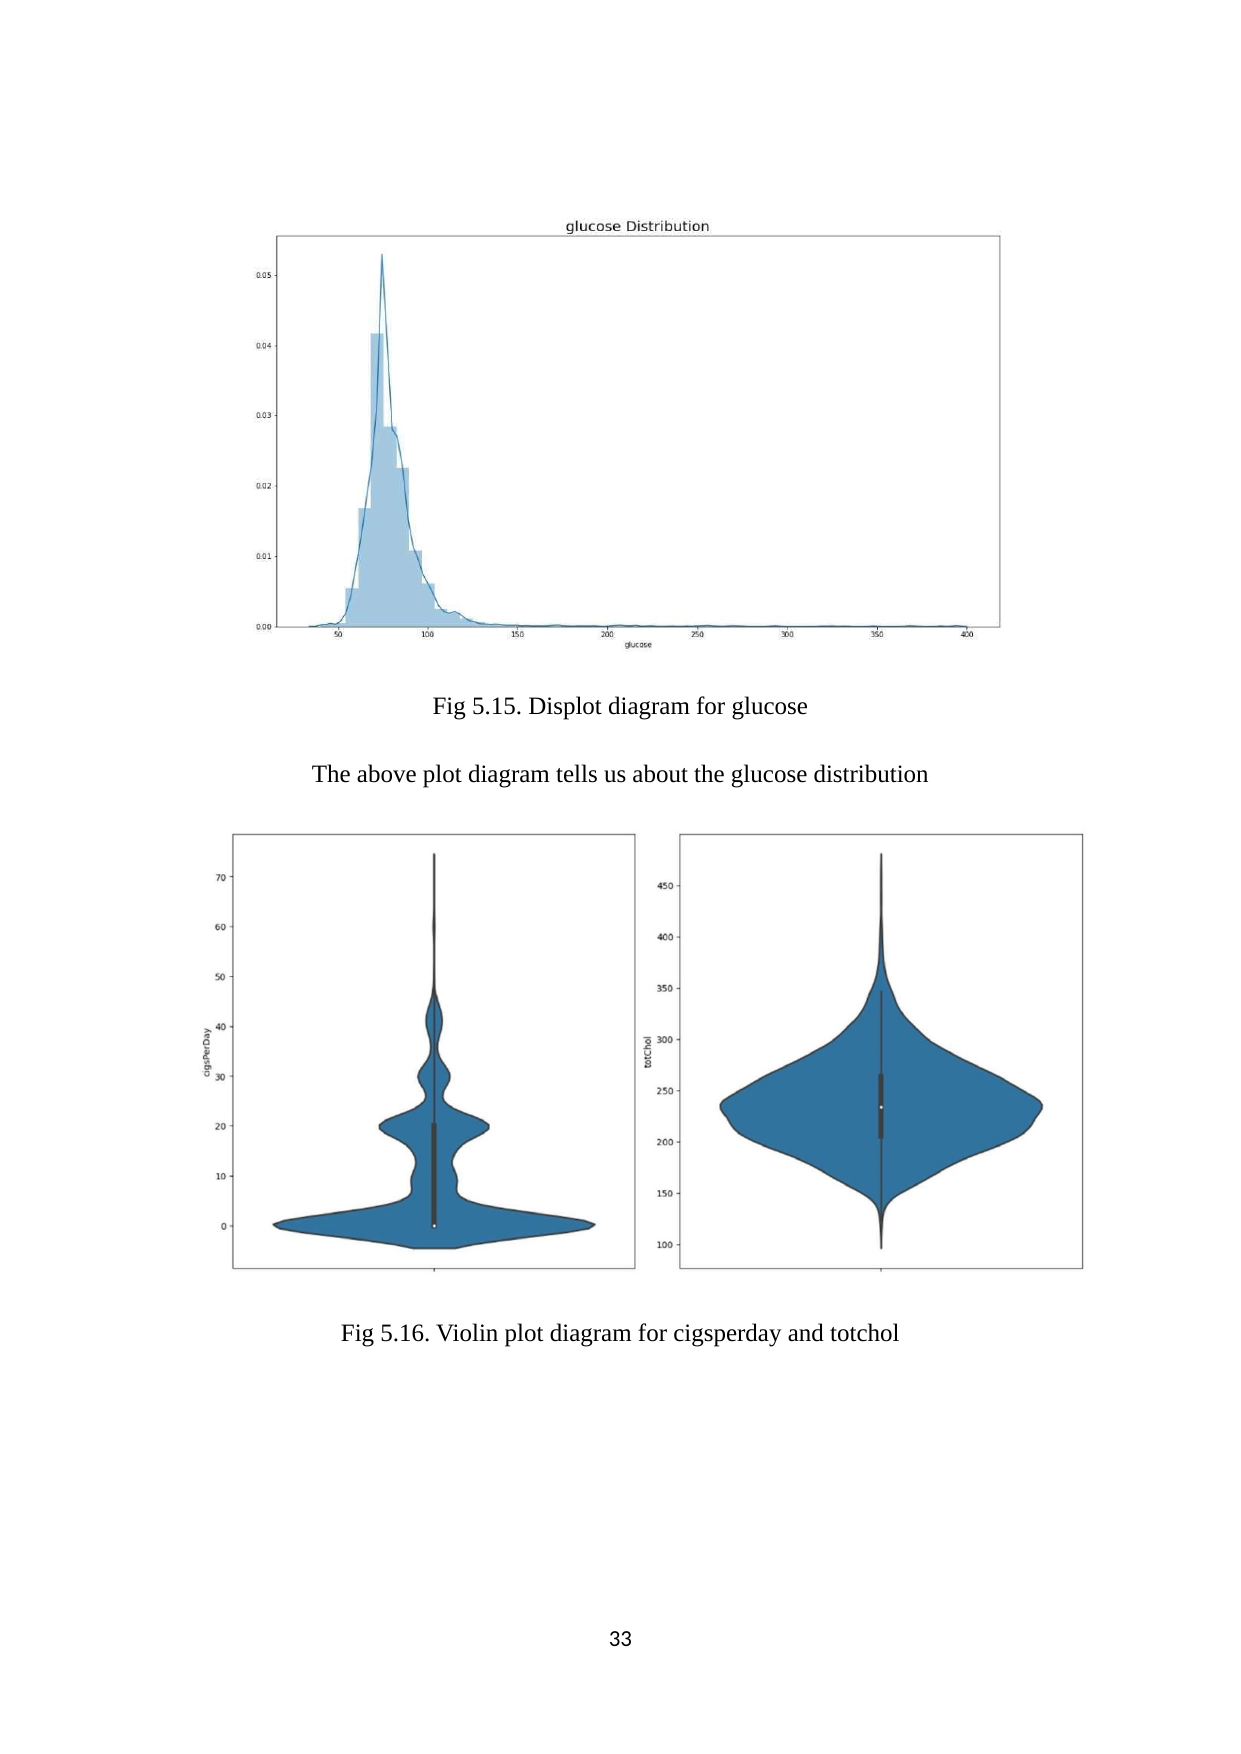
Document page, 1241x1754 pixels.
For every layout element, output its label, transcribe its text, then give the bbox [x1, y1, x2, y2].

text Fig 5.16. Violin plot diagram for cigsperday and totchol [150, 1318, 1090, 1347]
text Fig 5.15. Displot diagram for glucose [150, 691, 1090, 720]
picture [223, 218, 1018, 652]
picture [150, 827, 1093, 1279]
text The above plot diagram tells us about the glucose distribution [150, 759, 1090, 788]
